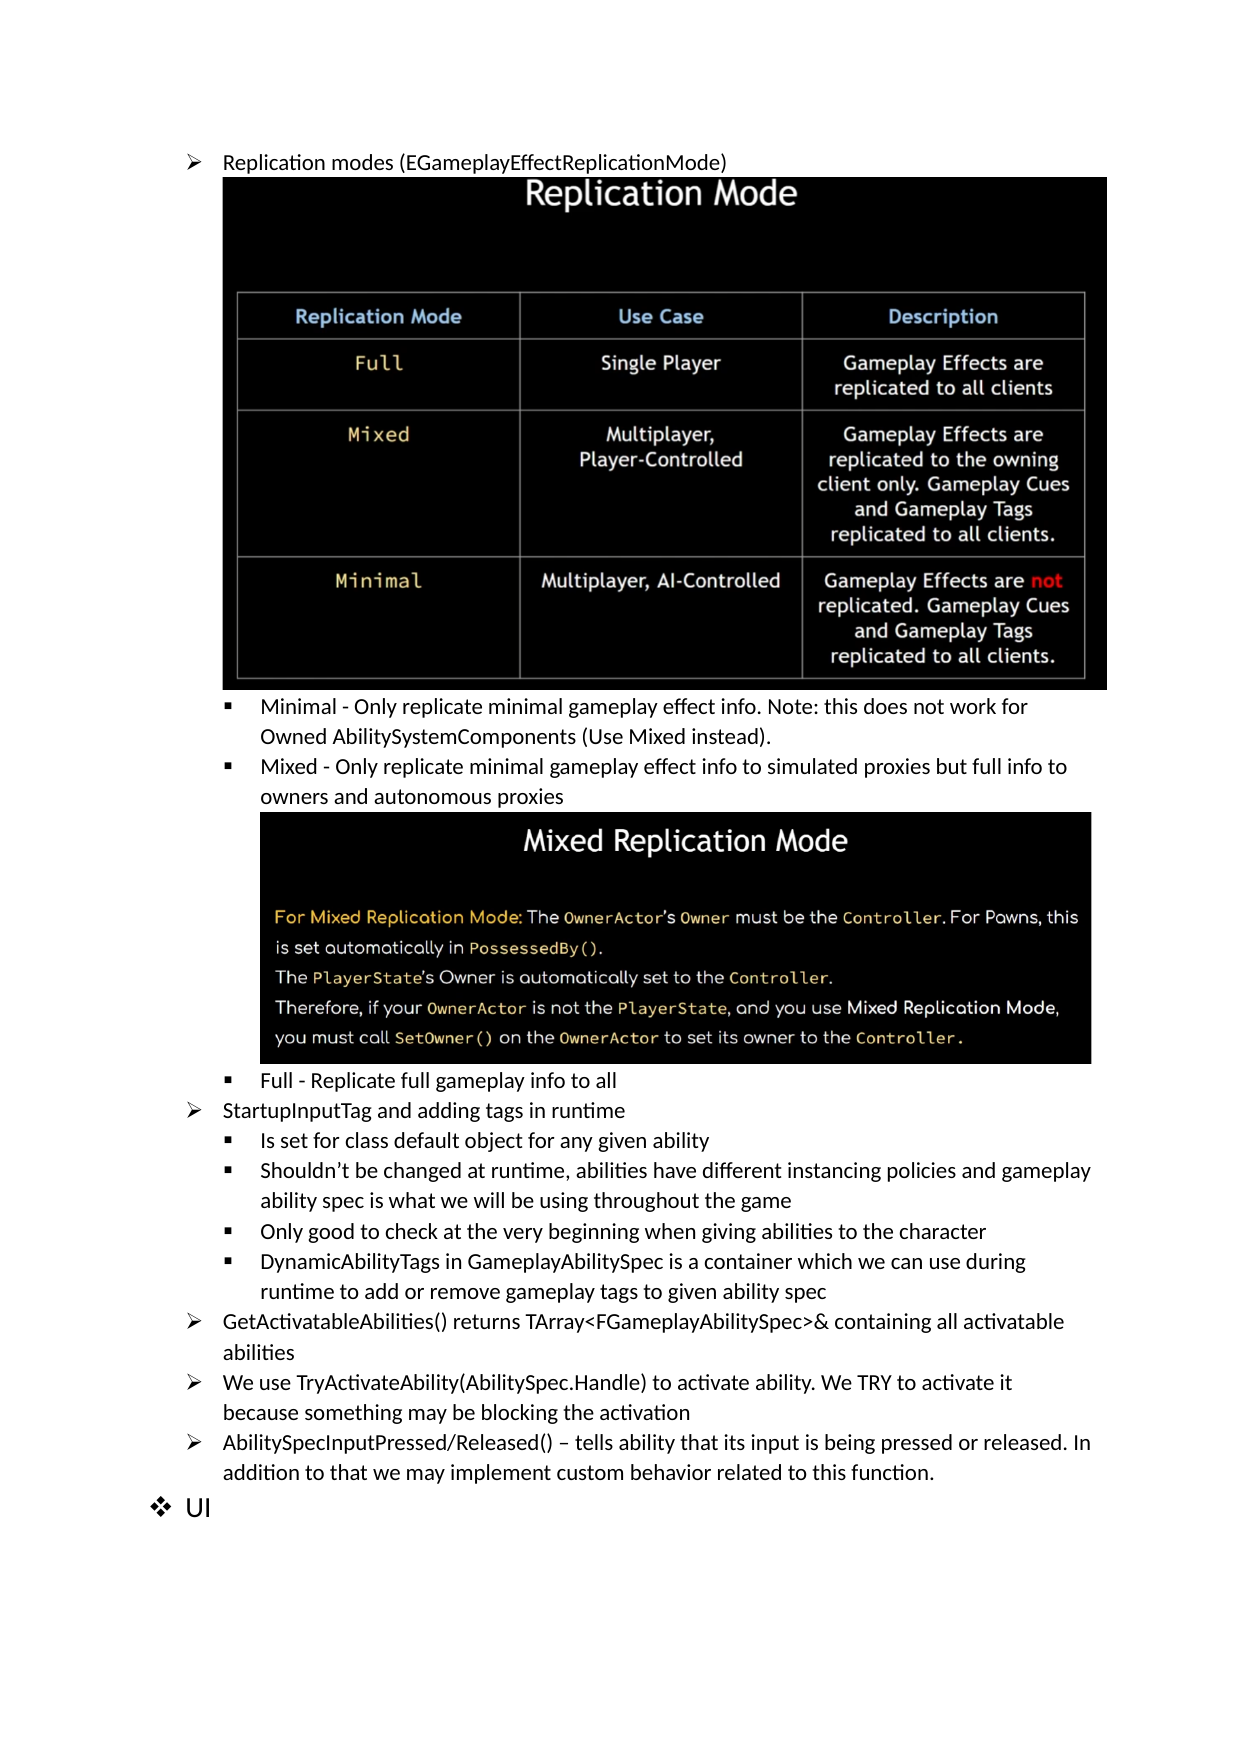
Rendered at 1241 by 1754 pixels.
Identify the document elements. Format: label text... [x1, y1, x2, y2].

list Is set for class default object for any given ability [223, 1126, 1093, 1154]
list Only good to check at the very beginning when giving abilities to the character [223, 1217, 1093, 1245]
list Shouldn’t be changed at runtime, abilities have different instancing policies and gameplay ability spec is what we will be using throughout the game [223, 1156, 1093, 1214]
list AbilitySpecInputPressed/Released() – tells ability that its input is being pressed or released. In addition to that we may implement custom behavior related to this function. [185, 1428, 1093, 1486]
list DynamicAbilityTags in GameplayAbilitySpec is a container which we can use during runtime to add or remove gameplay tags to given ability spec [223, 1247, 1093, 1305]
list GetActivatableAbilities() returns TArray<FGameplayAbilitySpec>& containing all activatable abilities [185, 1307, 1093, 1366]
picture [222, 177, 1107, 690]
list Minimal - Only replicate minimal gameplay effect info. Note: this does not work for Owned AbilitySystemComponents (Use Mixed instead). [223, 692, 1093, 750]
list UI [148, 1489, 1093, 1524]
list Full - Replicate full gameplay info to all [223, 1066, 1093, 1094]
list We use TryActivateAbility(AbilitySpec.Handle) to activate ability. We TRY to activate it because something may be blocking the activation [185, 1368, 1093, 1426]
picture [260, 812, 1092, 1064]
list StartupInputTag and adding tags in runtime [185, 1096, 1093, 1124]
